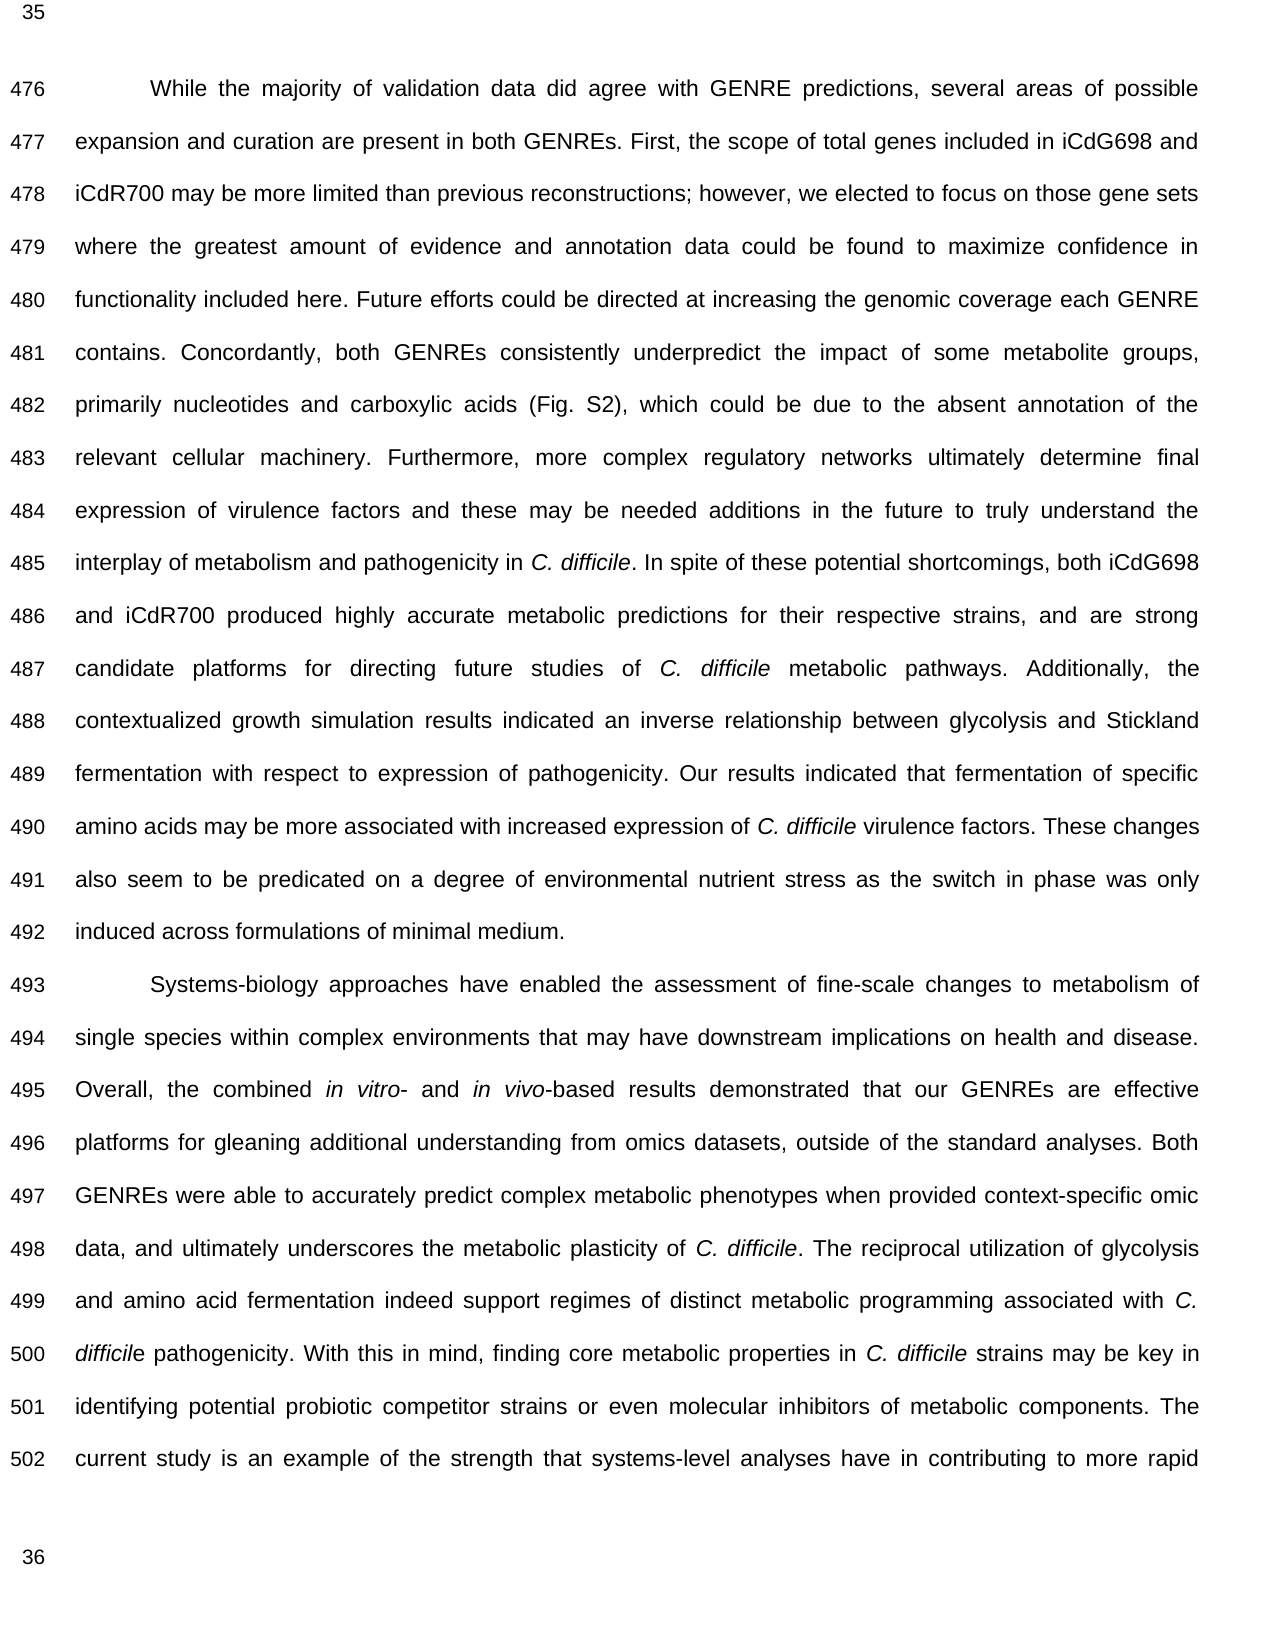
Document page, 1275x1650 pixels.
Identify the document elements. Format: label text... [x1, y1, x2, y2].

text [75, 971, 1200, 1472]
text While the majority of validation data did agree with GENRE predictions, several areas of possible expansion and curation are present in both GENREs. First, the scope of total genes included in iCdG698 and iCdR700 may be more limited than previous reconstructions; however, we elected to focus on those gene sets where the greatest amount of evidence and annotation data could be found to maximize confidence in functionality included here. Future efforts could be directed at increasing the genomic coverage each GENRE contains. Concordantly, both GENREs consistently underpredict the impact of some metabolite groups, primarily nucleotides and carboxylic acids (Fig. S2), which could be due to the absent annotation of the relevant cellular machinery. Furthermore, more complex regulatory networks ultimately determine final expression of virulence factors and these may be needed additions in the future to truly understand the interplay of metabolism and pathogenicity in C. difficile. In spite of these potential shortcomings, both iCdG698 and iCdR700 produced highly accurate metabolic predictions for their respective strains, and are strong candidate platforms for directing future studies of C. difficile metabolic pathways. Additionally, the contextualized growth simulation results indicated an inverse relationship between glycolysis and Stickland fermentation with respect to expression of pathogenicity. Our results indicated that fermentation of specific amino acids may be more associated with increased expression of C. difficile virulence factors. These changes also seem to be predicated on a degree of environmental nutrient stress as the switch in phase was only induced across formulations of minimal medium. [75, 75, 1200, 945]
